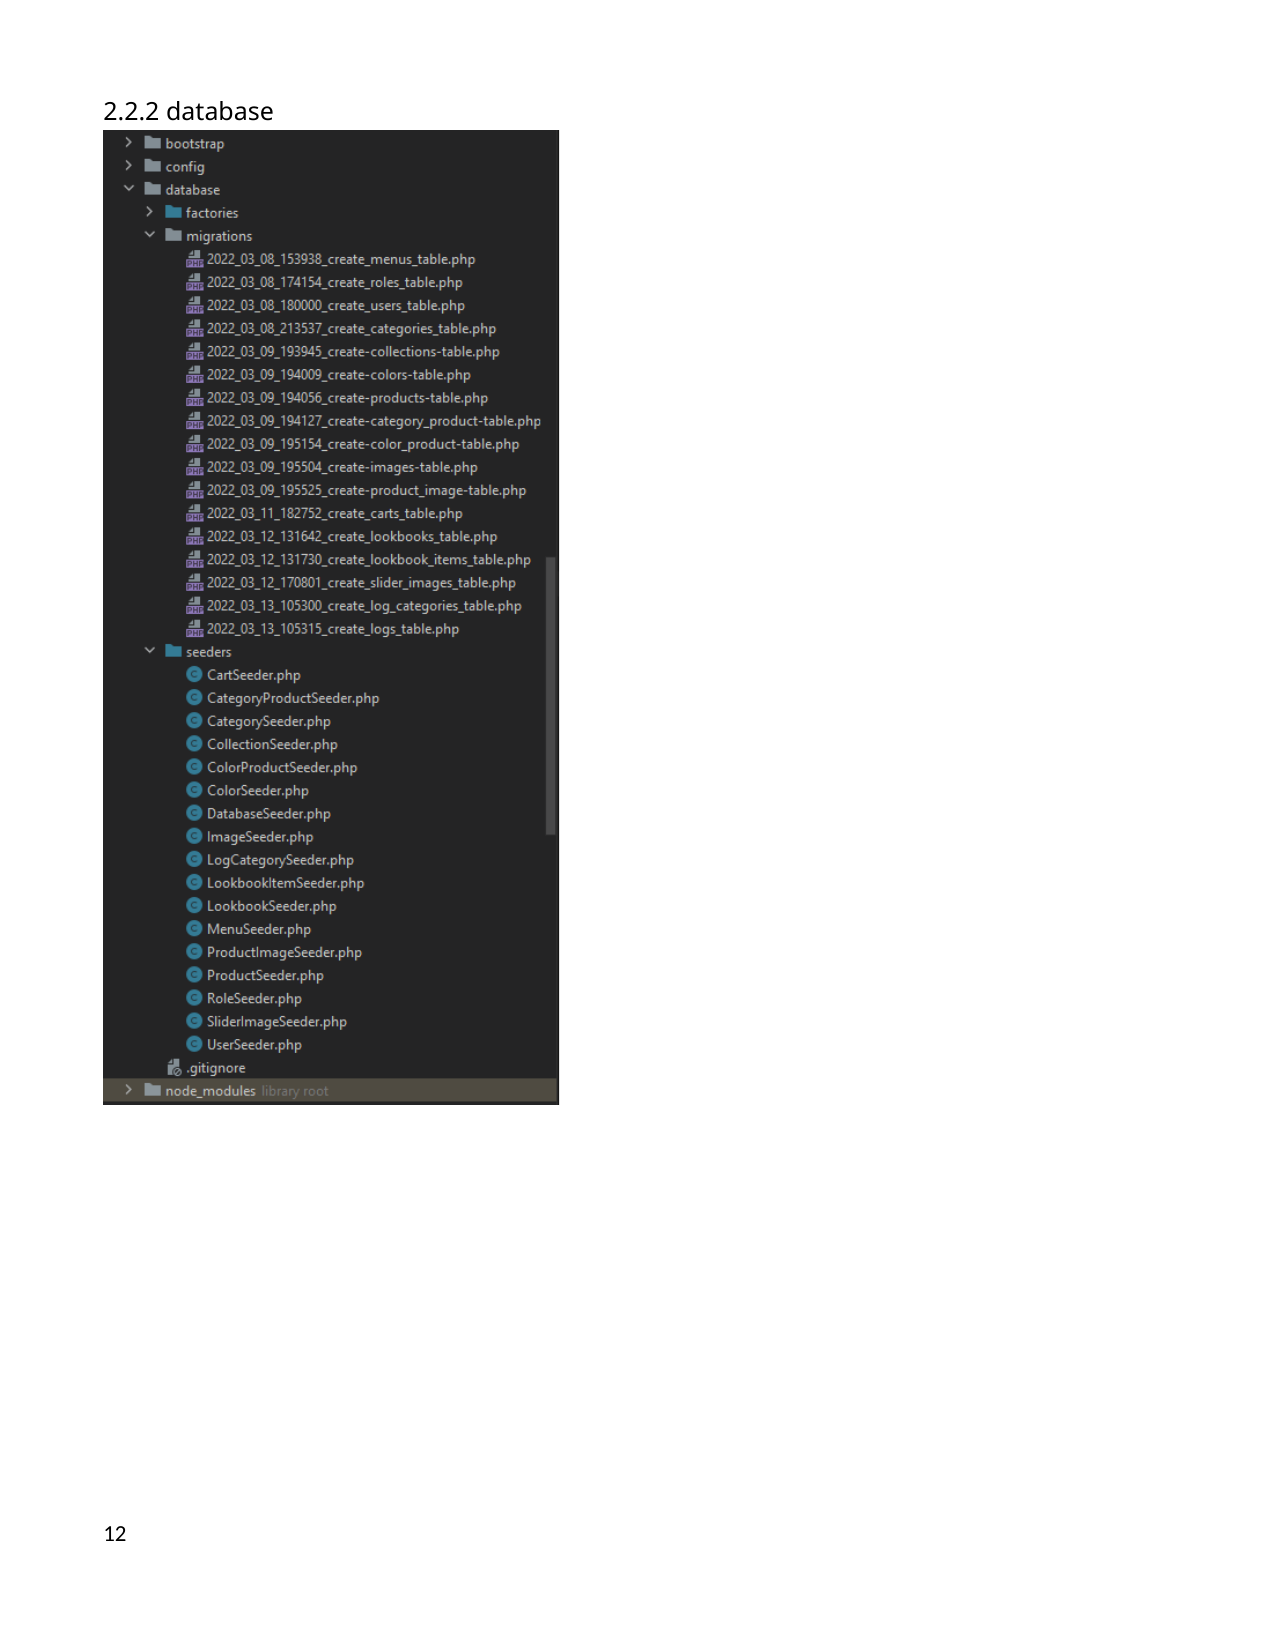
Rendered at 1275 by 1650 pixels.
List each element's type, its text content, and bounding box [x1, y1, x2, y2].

picture [103, 130, 560, 1105]
subtitle 2.2.2 database [103, 94, 1172, 128]
